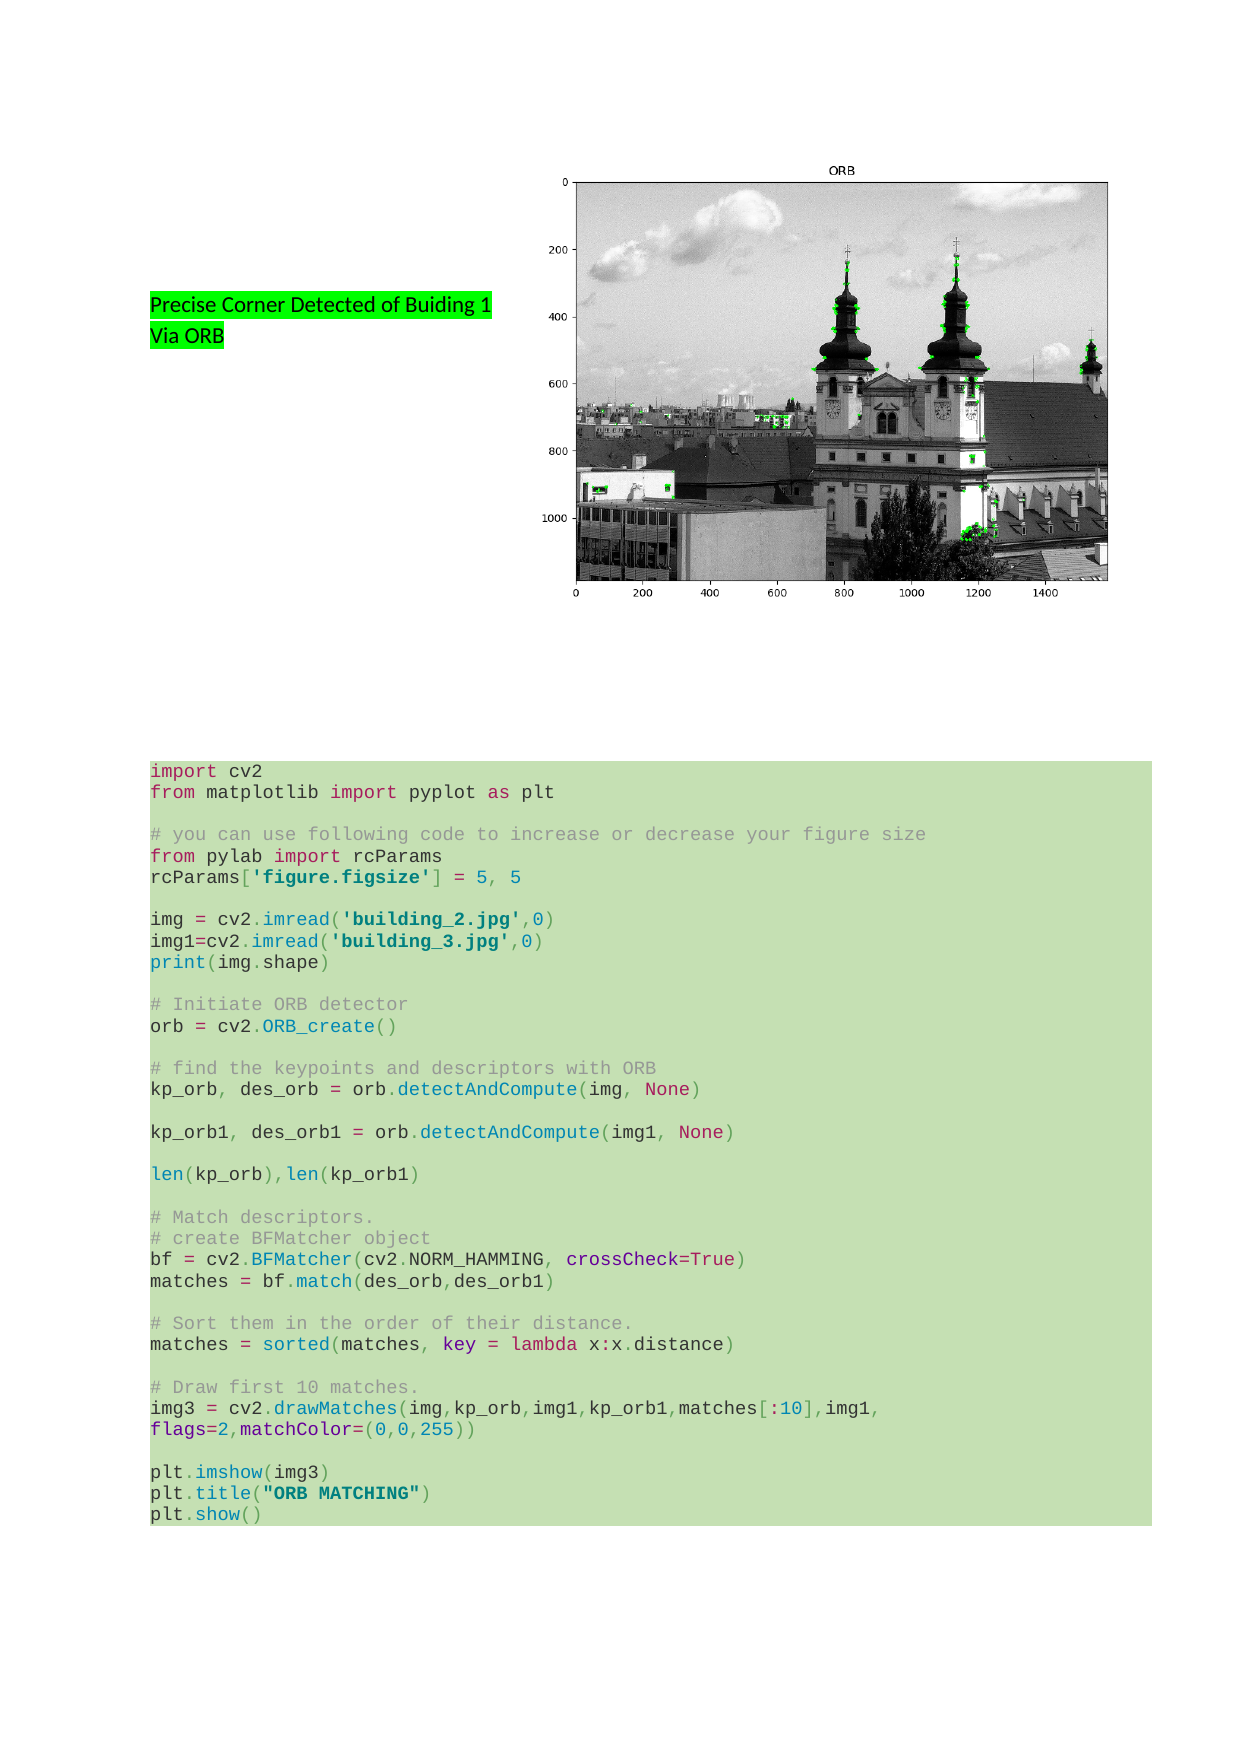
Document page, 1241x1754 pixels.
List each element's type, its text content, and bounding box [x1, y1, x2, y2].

picture [197, 1468, 202, 1476]
picture [530, 150, 1152, 619]
text Precise Corner Detected of Buiding 1 Via ORB [150, 291, 530, 349]
text import cv2 from matplotlib import pyplot as plt # you can use following code to increase or decrease your figure size from pylab import rcParams rcParams['figure.figsize'] = 5, 5 img = cv2.imread('building_2.jpg',0) img1=cv2.imread('building_3.jpg',0) print(img.shape) # Initiate ORB detector orb = cv2.ORB_create() # find the keypoints and descriptors with ORB kp_orb, des_orb = orb.detectAndCompute(img, None) kp_orb1, des_orb1 = orb.detectAndCompute(img1, None) len(kp_orb),len(kp_orb1) # Match descriptors. # create BFMatcher object bf = cv2.BFMatcher(cv2.NORM_HAMMING, crossCheck=True) matches = bf.match(des_orb,des_orb1) # Sort them in the order of their distance. matches = sorted(matches, key = lambda x:x.distance) # Draw first 10 matches. img3 = cv2.drawMatches(img,kp_orb,img1,kp_orb1,matches[:10],img1, flags=2,matchColor=(0,0,255)) plt.imshow(img3) plt.title("ORB MATCHING") plt.show() [150, 761, 1152, 1526]
